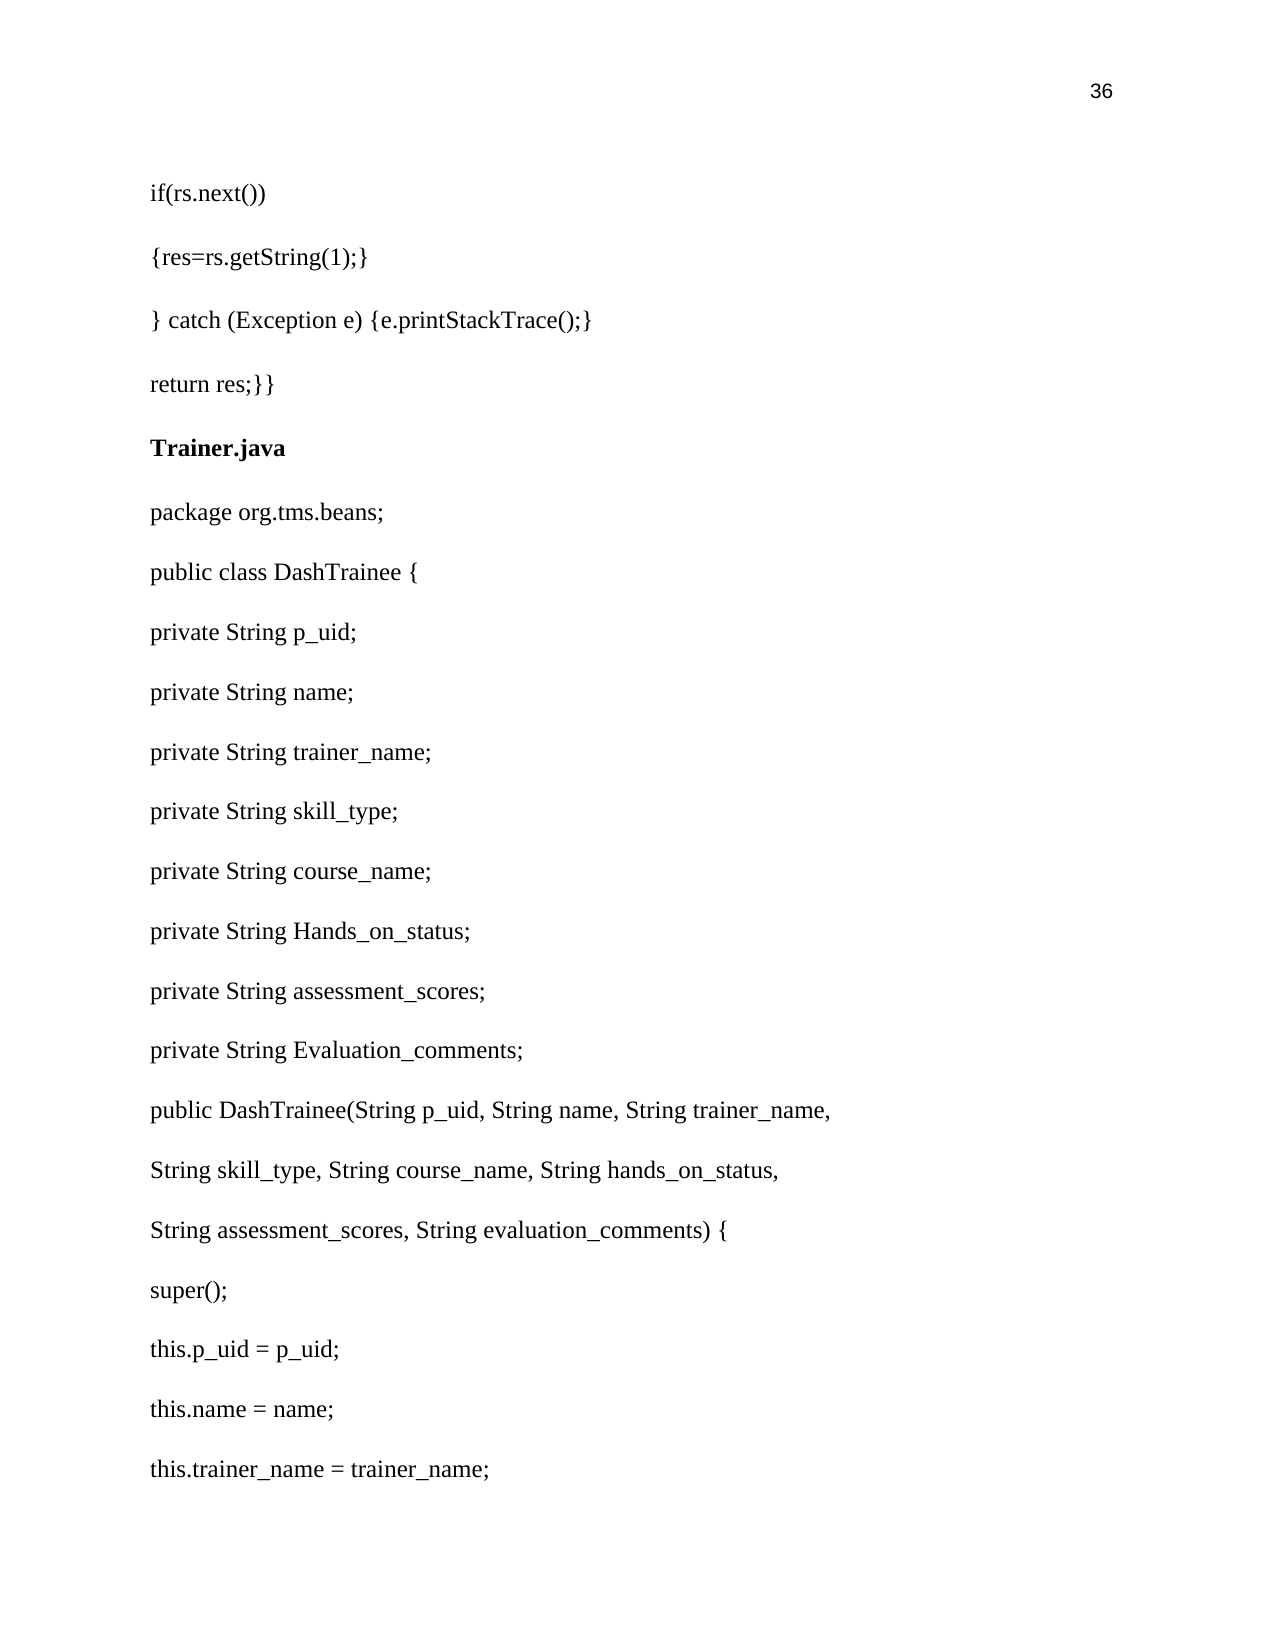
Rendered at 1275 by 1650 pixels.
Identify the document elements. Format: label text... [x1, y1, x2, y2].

text } catch (Exception e) {e.printStackTrace();} [150, 306, 1125, 334]
text this.trainer_name = trainer_name; [150, 1454, 1125, 1483]
text public class DashTrainee { [150, 557, 1125, 586]
text private String Evaluation_comments; [150, 1036, 1125, 1064]
text {res=rs.getString(1);} [150, 242, 1125, 270]
text private String p_uid; [150, 617, 1125, 646]
text String skill_type, String course_name, String hands_on_status, [150, 1155, 1125, 1184]
text package org.tms.beans; [150, 497, 1125, 526]
text this.p_uid = p_uid; [150, 1334, 1125, 1363]
text public DashTrainee(String p_uid, String name, String trainer_name, [150, 1095, 1125, 1124]
text super(); [150, 1275, 1125, 1303]
text private String course_name; [150, 856, 1125, 885]
text return res;}} [150, 369, 1125, 398]
text Trainer.java [150, 433, 1125, 462]
text this.name = name; [150, 1394, 1125, 1423]
text if(rs.next()) [150, 178, 1125, 206]
text String assessment_scores, String evaluation_comments) { [150, 1215, 1125, 1244]
text private String Hands_on_status; [150, 916, 1125, 945]
text private String skill_type; [150, 796, 1125, 825]
text private String trainer_name; [150, 737, 1125, 765]
text private String name; [150, 677, 1125, 706]
text private String assessment_scores; [150, 976, 1125, 1004]
